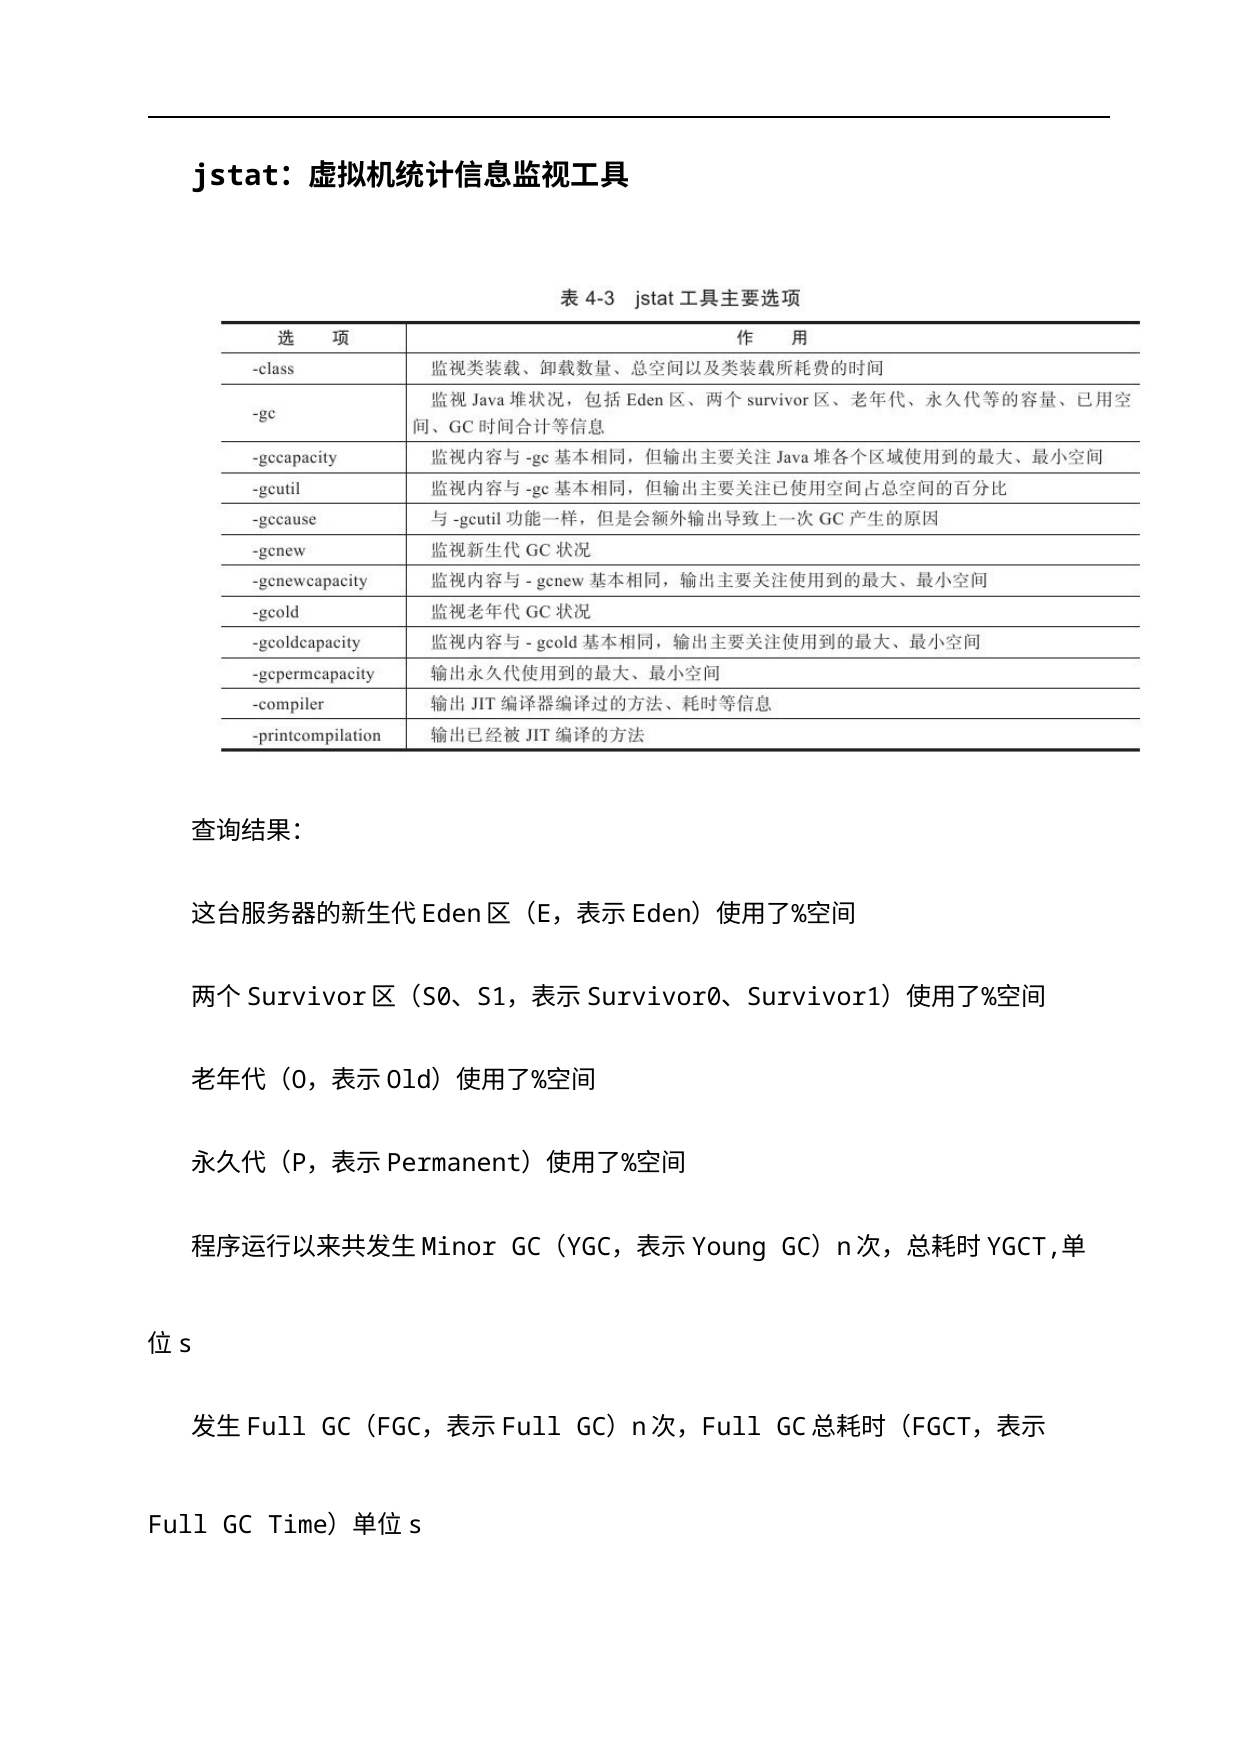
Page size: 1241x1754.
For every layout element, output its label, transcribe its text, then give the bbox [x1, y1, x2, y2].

text 查询结果： [148, 796, 1110, 861]
text 这台服务器的新生代Eden区（E，表示Eden）使用了%空间 [148, 879, 1110, 944]
text 发生Full GC（FGC，表示Full GC）n次，Full GC总耗时（FGCT，表示Full GC Time）单位s [148, 1392, 1110, 1555]
text 老年代（O，表示Old）使用了%空间 [148, 1045, 1110, 1110]
text 程序运行以来共发生Minor GC（YGC，表示Young GC）n次，总耗时YGCT,单位s [148, 1212, 1110, 1374]
subtitle jstat：虚拟机统计信息监视工具 [148, 140, 1110, 205]
text 永久代（P，表示Permanent）使用了%空间 [148, 1128, 1110, 1193]
text 两个Survivor区（S0、S1，表示Survivor0、Survivor1）使用了%空间 [148, 962, 1110, 1027]
picture [191, 268, 1154, 770]
